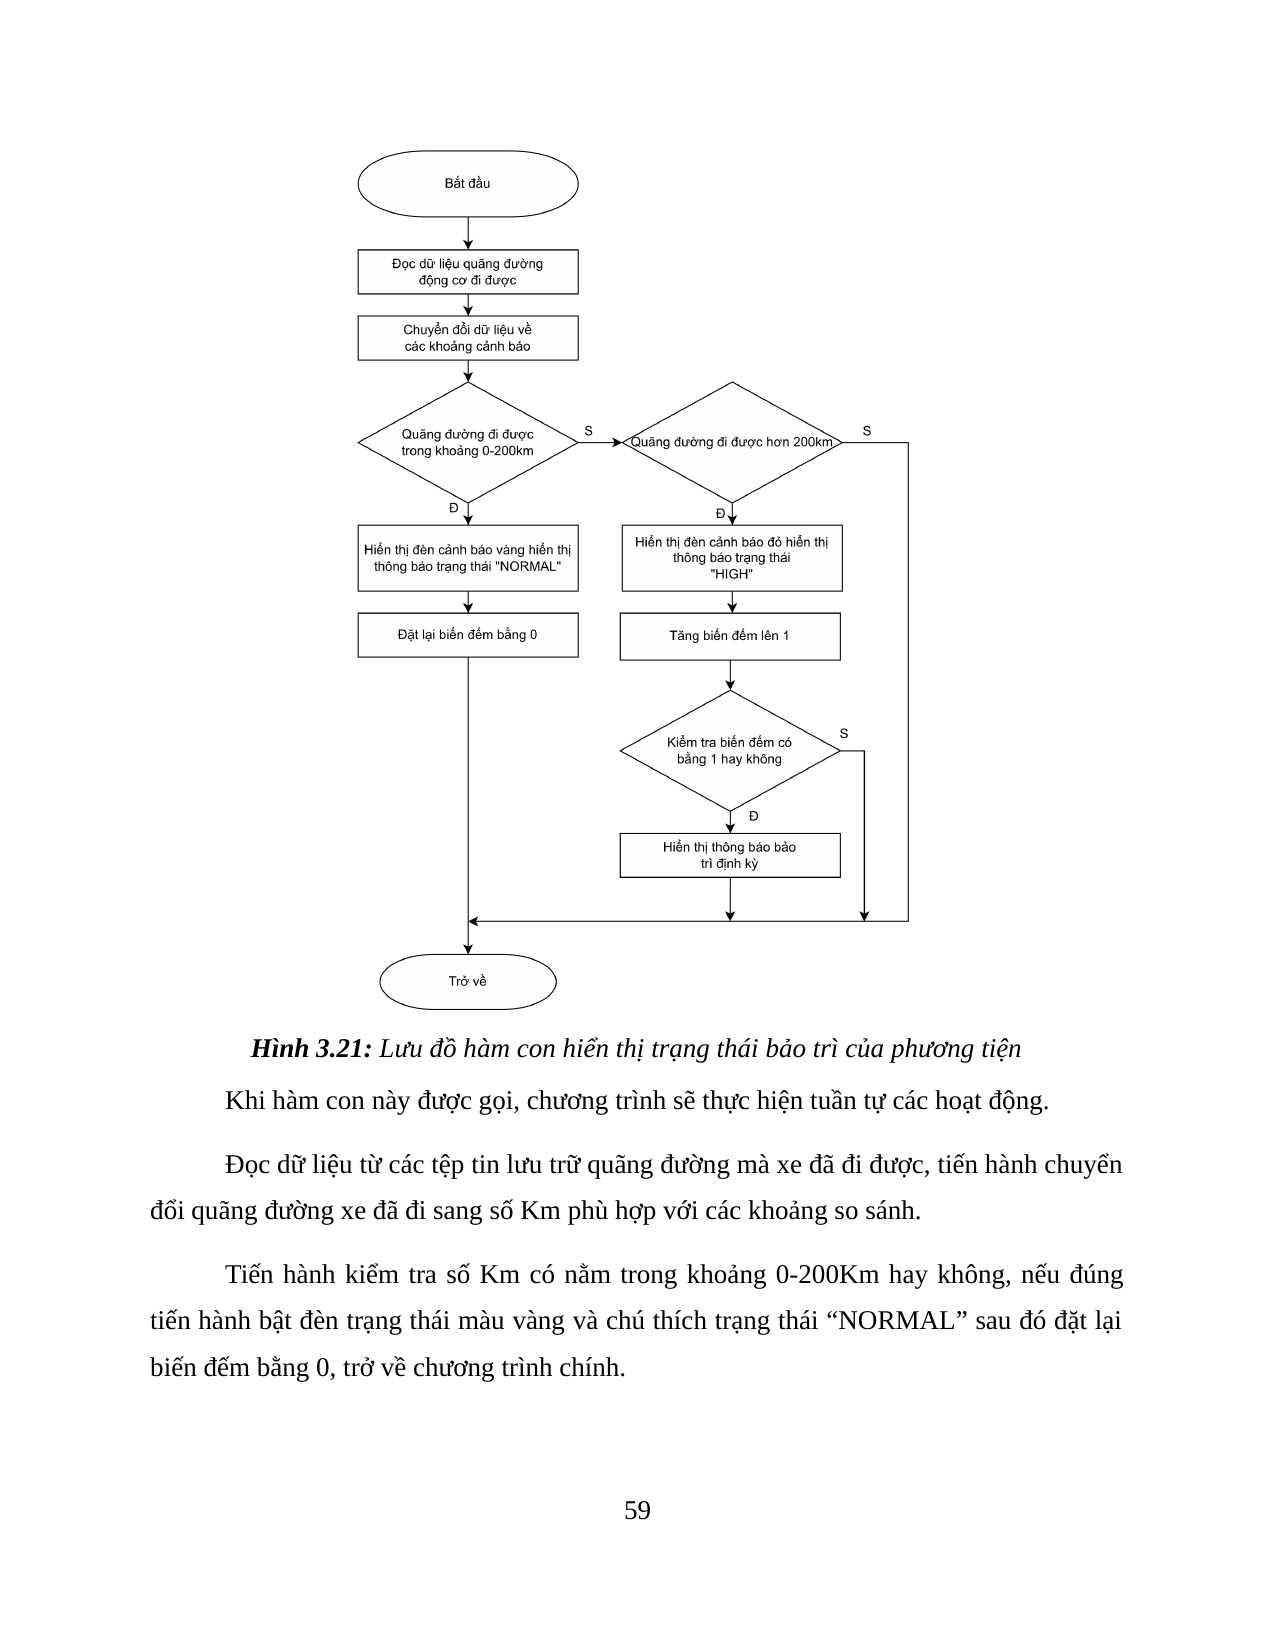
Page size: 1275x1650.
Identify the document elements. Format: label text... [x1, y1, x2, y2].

text Đọc dữ liệu từ các tệp tin lưu trữ quãng đường mà xe đã đi được, tiến hành chuyển đổi quãng đường xe đã đi sang số Km phù hợp với các khoảng so sánh. [150, 1148, 1125, 1226]
text Hình 3.21: Lưu đồ hàm con hiển thị trạng thái bảo trì của phương tiện [150, 1032, 1125, 1063]
text Tiến hành kiểm tra số Km có nằm trong khoảng 0-200Km hay không, nếu đúng tiến hành bật đèn trạng thái màu vàng và chú thích trạng thái “NORMAL” sau đó đặt lại biến đếm bằng 0, trở về chương trình chính. [150, 1258, 1125, 1382]
picture [356, 150, 919, 1014]
text Khi hàm con này được gọi, chương trình sẽ thực hiện tuần tự các hoạt động. [150, 1084, 1125, 1116]
